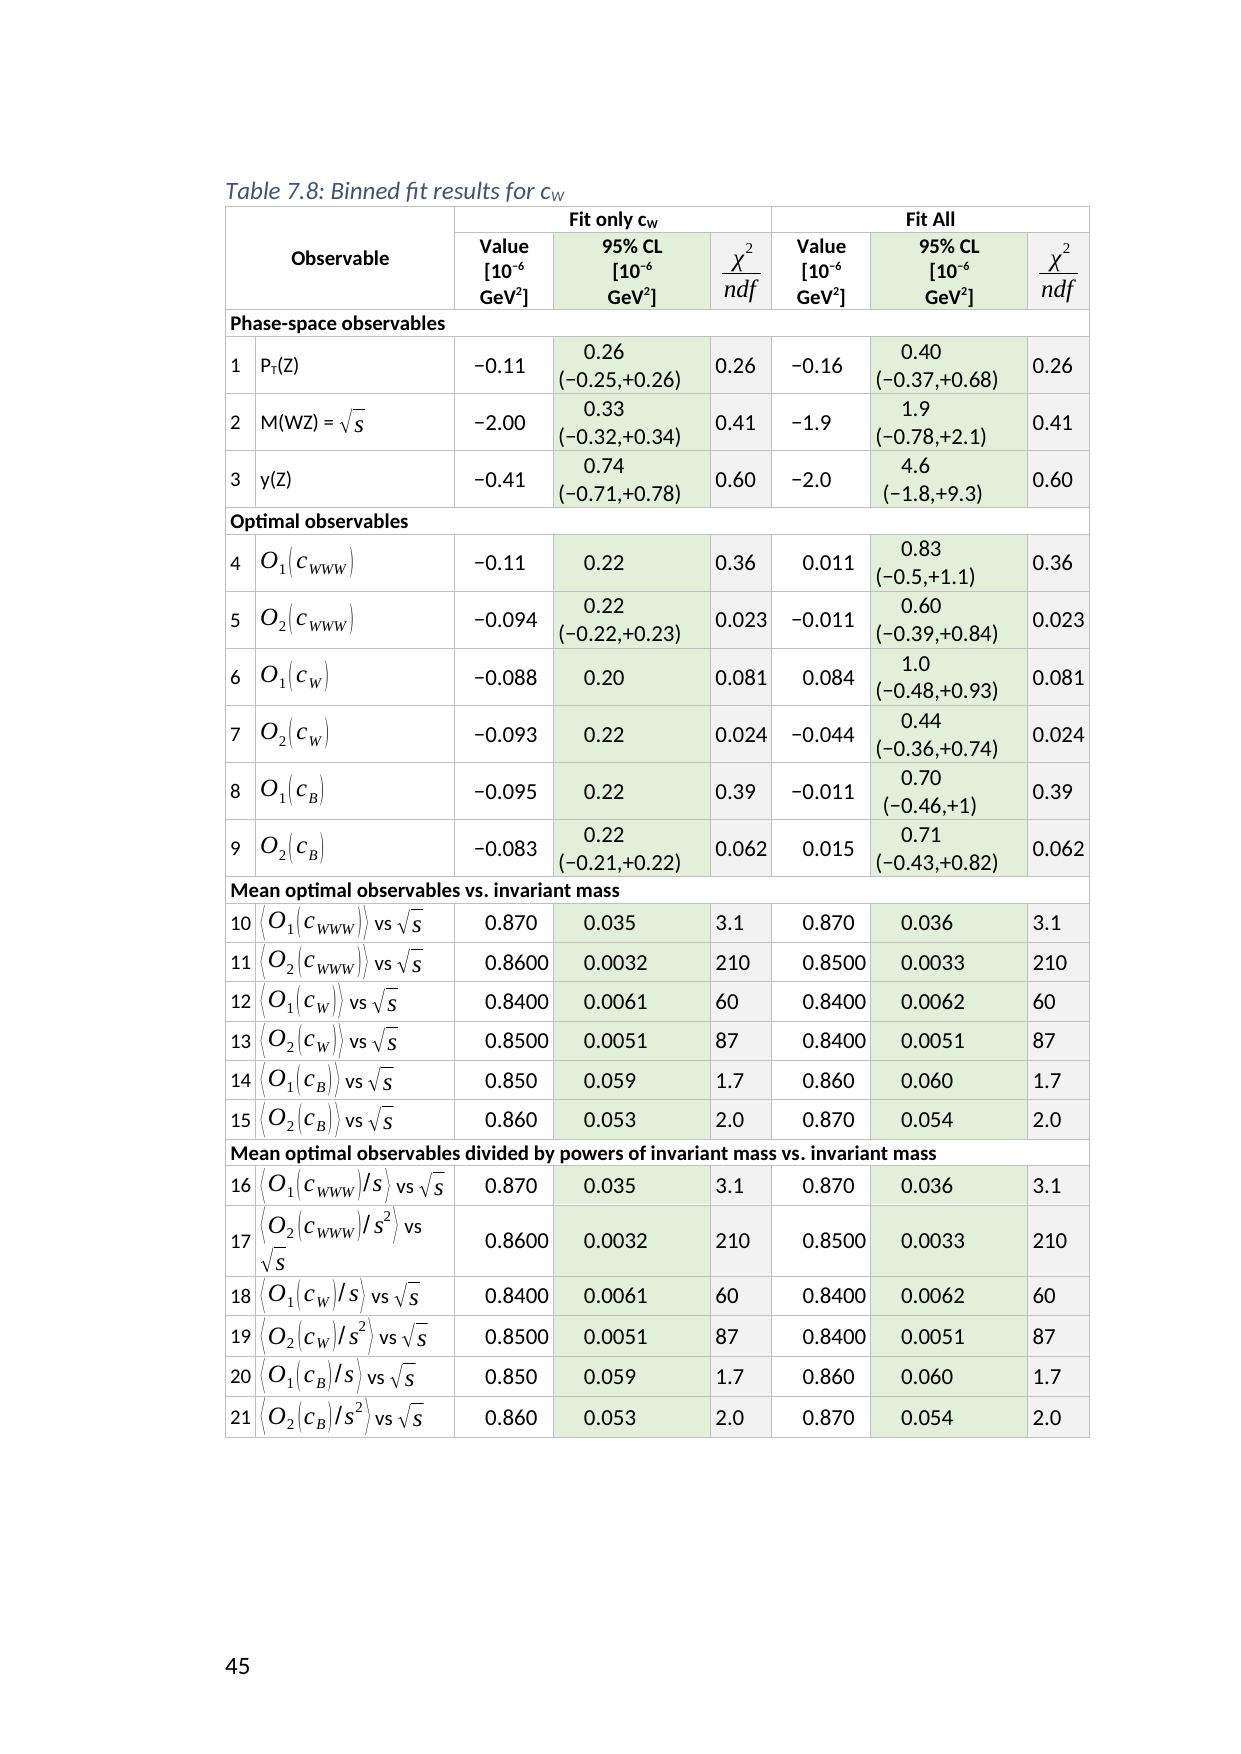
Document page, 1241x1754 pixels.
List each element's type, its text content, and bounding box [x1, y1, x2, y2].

table_cell [256, 820, 454, 876]
table_cell 0.870 [455, 1166, 553, 1204]
table_cell 0.062 [1028, 820, 1089, 876]
table_cell −2.00 [455, 394, 553, 450]
table_cell 0.8600 [455, 1206, 553, 1276]
table_cell −1.9 [772, 394, 870, 450]
table_cell 87 [711, 1316, 771, 1356]
table_cell −0.093 [455, 706, 553, 762]
table_cell 87 [711, 1022, 771, 1060]
table_cell 5 [226, 592, 255, 648]
table_cell 60 [1028, 982, 1089, 1021]
table_cell 0.8500 [772, 943, 870, 981]
table_cell 1.9 (−0.78,+2.1) [871, 394, 1027, 450]
table_cell 0.8400 [772, 1277, 870, 1315]
table_cell PT(Z) [256, 337, 454, 393]
table_cell 0.054 [871, 1397, 1027, 1437]
table_cell 60 [711, 982, 771, 1021]
table_cell 8 [226, 763, 255, 819]
table_cell 210 [711, 943, 771, 981]
table_cell 9 [226, 820, 255, 876]
table_cell 0.860 [772, 1061, 870, 1099]
table_cell 0.060 [871, 1061, 1027, 1099]
table_cell vs [256, 1397, 454, 1437]
table_cell 0.870 [455, 904, 553, 942]
table_cell 0.8400 [772, 982, 870, 1021]
table_cell −0.095 [455, 763, 553, 819]
table_cell 0.024 [1028, 706, 1089, 762]
table_cell 0.0062 [871, 1277, 1027, 1315]
table_cell 0.023 [1028, 592, 1089, 648]
table_cell 18 [226, 1277, 255, 1315]
table_cell vs [256, 1166, 454, 1204]
table_cell 0.36 [711, 535, 771, 591]
table_cell 0.0032 [554, 943, 710, 981]
table_cell 0.870 [772, 904, 870, 942]
table_cell 19 [226, 1316, 255, 1356]
table_cell 0.74 (−0.71,+0.78) [554, 451, 710, 507]
table_cell 20 [226, 1357, 255, 1396]
table_cell 13 [226, 1022, 255, 1060]
table_header Fit All [772, 207, 1089, 232]
table_cell 87 [1028, 1316, 1089, 1356]
table_cell 0.0062 [871, 982, 1027, 1021]
table_cell 0.024 [711, 706, 771, 762]
table_cell vs [256, 982, 454, 1021]
table_cell 0.26 (−0.25,+0.26) [554, 337, 710, 393]
table_cell 0.22 (−0.22,+0.23) [554, 592, 710, 648]
table_cell 0.870 [772, 1166, 870, 1204]
table_cell −0.094 [455, 592, 553, 648]
table_cell 0.860 [772, 1357, 870, 1396]
table_cell 0.8400 [772, 1022, 870, 1060]
table_cell 4 [226, 535, 255, 591]
table_cell 0.0051 [554, 1022, 710, 1060]
table_cell 2.0 [1028, 1397, 1089, 1437]
table_cell 15 [226, 1100, 255, 1139]
table_cell [256, 592, 454, 648]
table_cell 4.6 (−1.8,+9.3) [871, 451, 1027, 507]
table_cell 3.1 [1028, 1166, 1089, 1204]
table_cell 0.26 [711, 337, 771, 393]
table_cell −0.41 [455, 451, 553, 507]
table_cell 0.860 [455, 1397, 553, 1437]
table_cell 0.053 [554, 1100, 710, 1139]
table_cell 14 [226, 1061, 255, 1099]
table_cell 0.054 [871, 1100, 1027, 1139]
table_cell 0.71 (−0.43,+0.82) [871, 820, 1027, 876]
table_cell Value [10−6 GeV2] [455, 233, 553, 309]
table_cell 6 [226, 649, 255, 705]
table_cell 0.8500 [455, 1022, 553, 1060]
table_cell 0.036 [871, 1166, 1027, 1204]
table_cell 0.062 [711, 820, 771, 876]
table_cell 0.60 (−0.39,+0.84) [871, 592, 1027, 648]
table_cell y(Z) [256, 451, 454, 507]
table_cell [256, 706, 454, 762]
table_cell 60 [711, 1277, 771, 1315]
table_cell 0.011 [772, 535, 870, 591]
table_cell 3 [226, 451, 255, 507]
table_cell 95% CL [10−6 GeV2] [554, 233, 710, 309]
table_cell 3.1 [1028, 904, 1089, 942]
table_cell 0.8400 [455, 1277, 553, 1315]
table_cell 0.015 [772, 820, 870, 876]
table_cell 0.0061 [554, 982, 710, 1021]
table_cell 0.22 [554, 535, 710, 591]
table_cell 0.39 [711, 763, 771, 819]
table_cell 0.39 [1028, 763, 1089, 819]
table_cell −0.044 [772, 706, 870, 762]
table_cell 0.0051 [871, 1316, 1027, 1356]
table_cell 0.8400 [455, 982, 553, 1021]
table_cell vs [256, 1357, 454, 1396]
table_cell 0.33 (−0.32,+0.34) [554, 394, 710, 450]
table_cell −0.011 [772, 592, 870, 648]
table_cell 60 [1028, 1277, 1089, 1315]
table_cell −0.088 [455, 649, 553, 705]
table_cell 0.8600 [455, 943, 553, 981]
table_cell [256, 763, 454, 819]
table_cell −2.0 [772, 451, 870, 507]
table_cell 21 [226, 1397, 255, 1437]
table_cell M(WZ) = [256, 394, 454, 450]
table_cell 0.850 [455, 1357, 553, 1396]
table_cell 0.8400 [772, 1316, 870, 1356]
table_cell [256, 535, 454, 591]
table_cell 0.023 [711, 592, 771, 648]
table_cell 0.8500 [772, 1206, 870, 1276]
table_cell vs [256, 1316, 454, 1356]
table_cell 7 [226, 706, 255, 762]
table_cell 0.081 [1028, 649, 1089, 705]
table_cell 0.0033 [871, 943, 1027, 981]
table_cell 0.0051 [871, 1022, 1027, 1060]
table_cell 0.0033 [871, 1206, 1027, 1276]
table_cell Mean optimal observables vs. invariant mass [226, 877, 1089, 902]
table_cell 0.26 [1028, 337, 1089, 393]
table_cell 10 [226, 904, 255, 942]
table_cell 0.0061 [554, 1277, 710, 1315]
table_cell 0.41 [1028, 394, 1089, 450]
table_cell −0.11 [455, 535, 553, 591]
table_cell 0.36 [1028, 535, 1089, 591]
table_cell 1.0 (−0.48,+0.93) [871, 649, 1027, 705]
table_cell 210 [711, 1206, 771, 1276]
table_cell 0.0051 [554, 1316, 710, 1356]
table_cell Value [10−6 GeV2] [772, 233, 870, 309]
table_cell 12 [226, 982, 255, 1021]
table_cell 1.7 [711, 1357, 771, 1396]
table_cell 1.7 [1028, 1357, 1089, 1396]
table_cell 87 [1028, 1022, 1089, 1060]
table_cell 3.1 [711, 1166, 771, 1204]
table_cell 2.0 [1028, 1100, 1089, 1139]
table_cell 0.870 [772, 1397, 870, 1437]
table_cell 0.035 [554, 904, 710, 942]
table_cell 0.70 (−0.46,+1) [871, 763, 1027, 819]
table_cell −0.011 [772, 763, 870, 819]
table_cell 0.22 [554, 763, 710, 819]
table_cell 0.059 [554, 1061, 710, 1099]
table_cell 0.850 [455, 1061, 553, 1099]
table_cell [1028, 233, 1089, 309]
table_cell −0.11 [455, 337, 553, 393]
table_cell 0.83 (−0.5,+1.1) [871, 535, 1027, 591]
table_cell 3.1 [711, 904, 771, 942]
table_cell Mean optimal observables divided by powers of invariant mass vs. invariant mass [226, 1140, 1089, 1165]
table_cell 1.7 [711, 1061, 771, 1099]
table_cell 0.60 [711, 451, 771, 507]
table_cell 0.035 [554, 1166, 710, 1204]
table_cell 0.0032 [554, 1206, 710, 1276]
table_cell vs [256, 1100, 454, 1139]
table_cell 0.44 (−0.36,+0.74) [871, 706, 1027, 762]
table_cell Optimal observables [226, 508, 1089, 533]
table_cell Phase-space observables [226, 310, 1089, 336]
table_cell vs [256, 1022, 454, 1060]
table_cell −0.083 [455, 820, 553, 876]
table_cell 0.22 [554, 706, 710, 762]
table_cell vs [256, 943, 454, 981]
table_cell vs [256, 1277, 454, 1315]
table_cell vs [256, 904, 454, 942]
table_cell 1 [226, 337, 255, 393]
table_cell 16 [226, 1166, 255, 1204]
table_header Observable [226, 207, 454, 309]
table_cell 1.7 [1028, 1061, 1089, 1099]
table_cell 0.22 (−0.21,+0.22) [554, 820, 710, 876]
table_header Fit only cW [455, 207, 771, 232]
table_cell 0.060 [871, 1357, 1027, 1396]
table_cell 2 [226, 394, 255, 450]
table_cell 2.0 [711, 1100, 771, 1139]
table_cell 2.0 [711, 1397, 771, 1437]
table_cell 95% CL [10−6 GeV2] [871, 233, 1027, 309]
table_cell vs [256, 1061, 454, 1099]
table_cell 0.40 (−0.37,+0.68) [871, 337, 1027, 393]
table_cell 17 [226, 1206, 255, 1276]
table_cell 0.084 [772, 649, 870, 705]
table_cell [256, 649, 454, 705]
table_cell 0.036 [871, 904, 1027, 942]
table_cell 210 [1028, 1206, 1089, 1276]
table_cell 0.053 [554, 1397, 710, 1437]
table_cell 0.860 [455, 1100, 553, 1139]
table_cell vs [256, 1206, 454, 1276]
table_cell [711, 233, 771, 309]
table_cell 0.059 [554, 1357, 710, 1396]
table_cell 0.870 [772, 1100, 870, 1139]
table_cell 0.8500 [455, 1316, 553, 1356]
table_cell 11 [226, 943, 255, 981]
table_cell 210 [1028, 943, 1089, 981]
table_cell 0.20 [554, 649, 710, 705]
table_cell 0.41 [711, 394, 771, 450]
table_cell 0.081 [711, 649, 771, 705]
table_cell −0.16 [772, 337, 870, 393]
table_cell 0.60 [1028, 451, 1089, 507]
